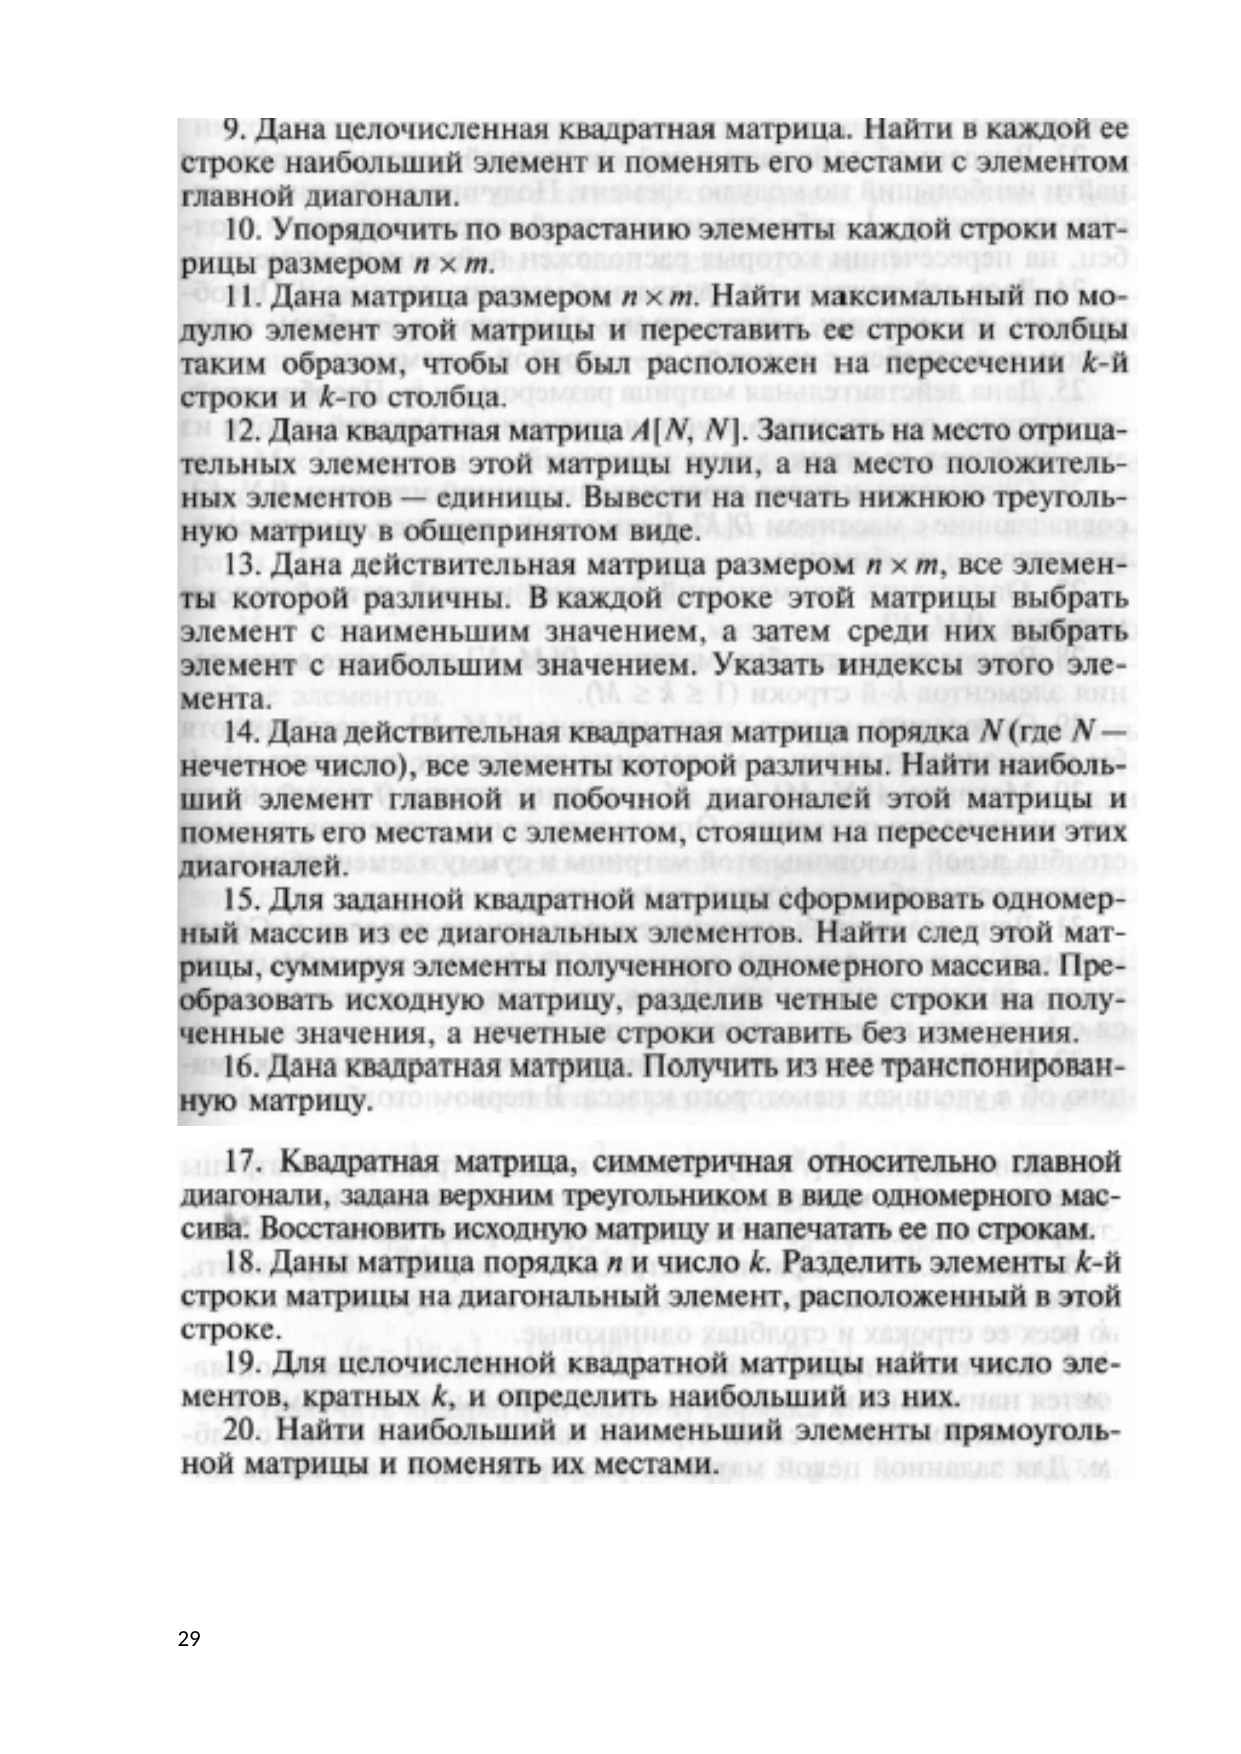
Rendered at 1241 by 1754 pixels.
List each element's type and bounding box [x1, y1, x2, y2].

picture [177, 118, 1139, 1126]
picture [177, 1140, 1135, 1484]
